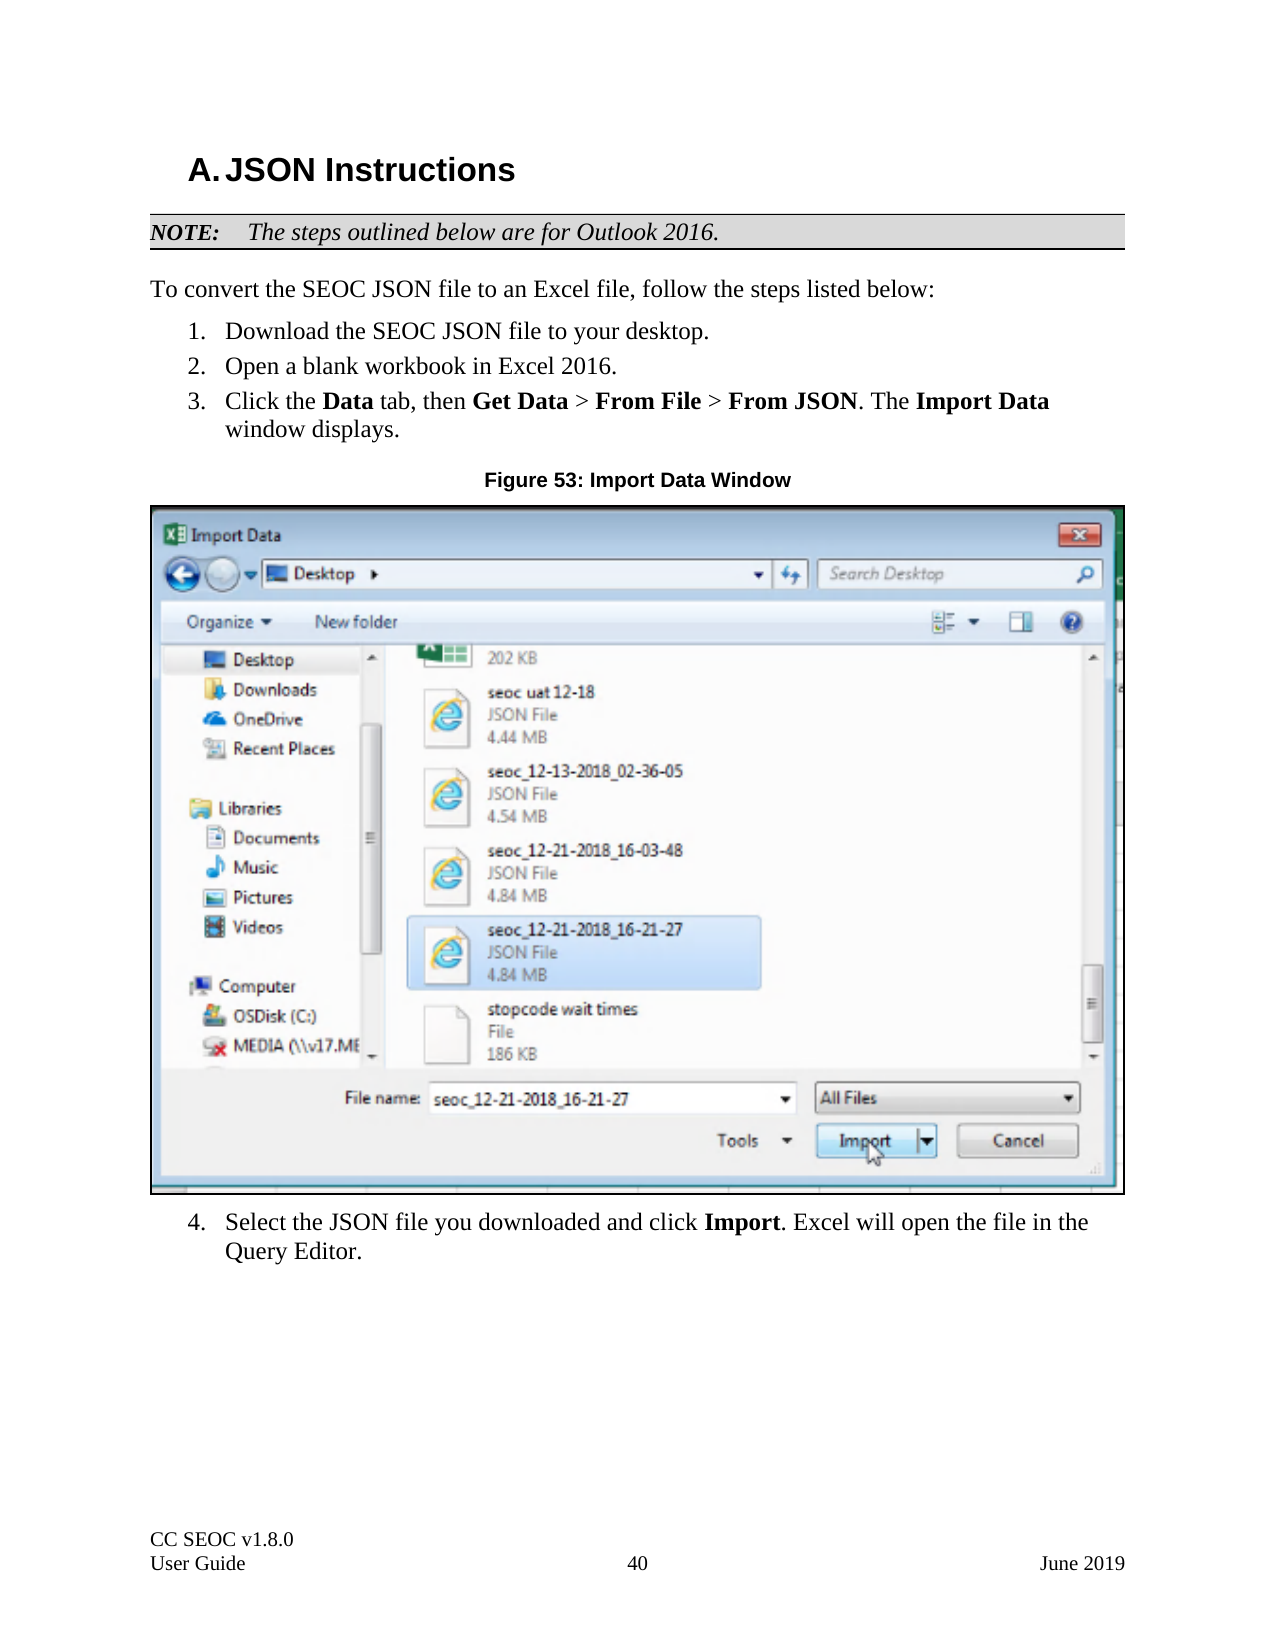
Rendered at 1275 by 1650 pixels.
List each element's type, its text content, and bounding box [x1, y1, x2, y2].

text Select the JSON file you downloaded and click Import. Excel will open the file in the Query Editor. [187, 1207, 1125, 1265]
text Click the Data tab, then Get Data > From File > From JSON. The Import Data window displays. [187, 386, 1125, 443]
text Figure 53: Import Data Window [150, 468, 1125, 492]
list Download the SEOC JSON file to your desktop. [187, 316, 1125, 344]
text The steps outlined below are for Outlook 2016. [150, 215, 1125, 248]
text Open a blank workbook in Excel 2016. [187, 351, 1125, 379]
text JSON Instructions [187, 150, 1125, 188]
picture [152, 507, 1123, 1193]
text To convert the SEOC JSON file to an Excel file, follow the steps listed below: [150, 274, 1125, 303]
